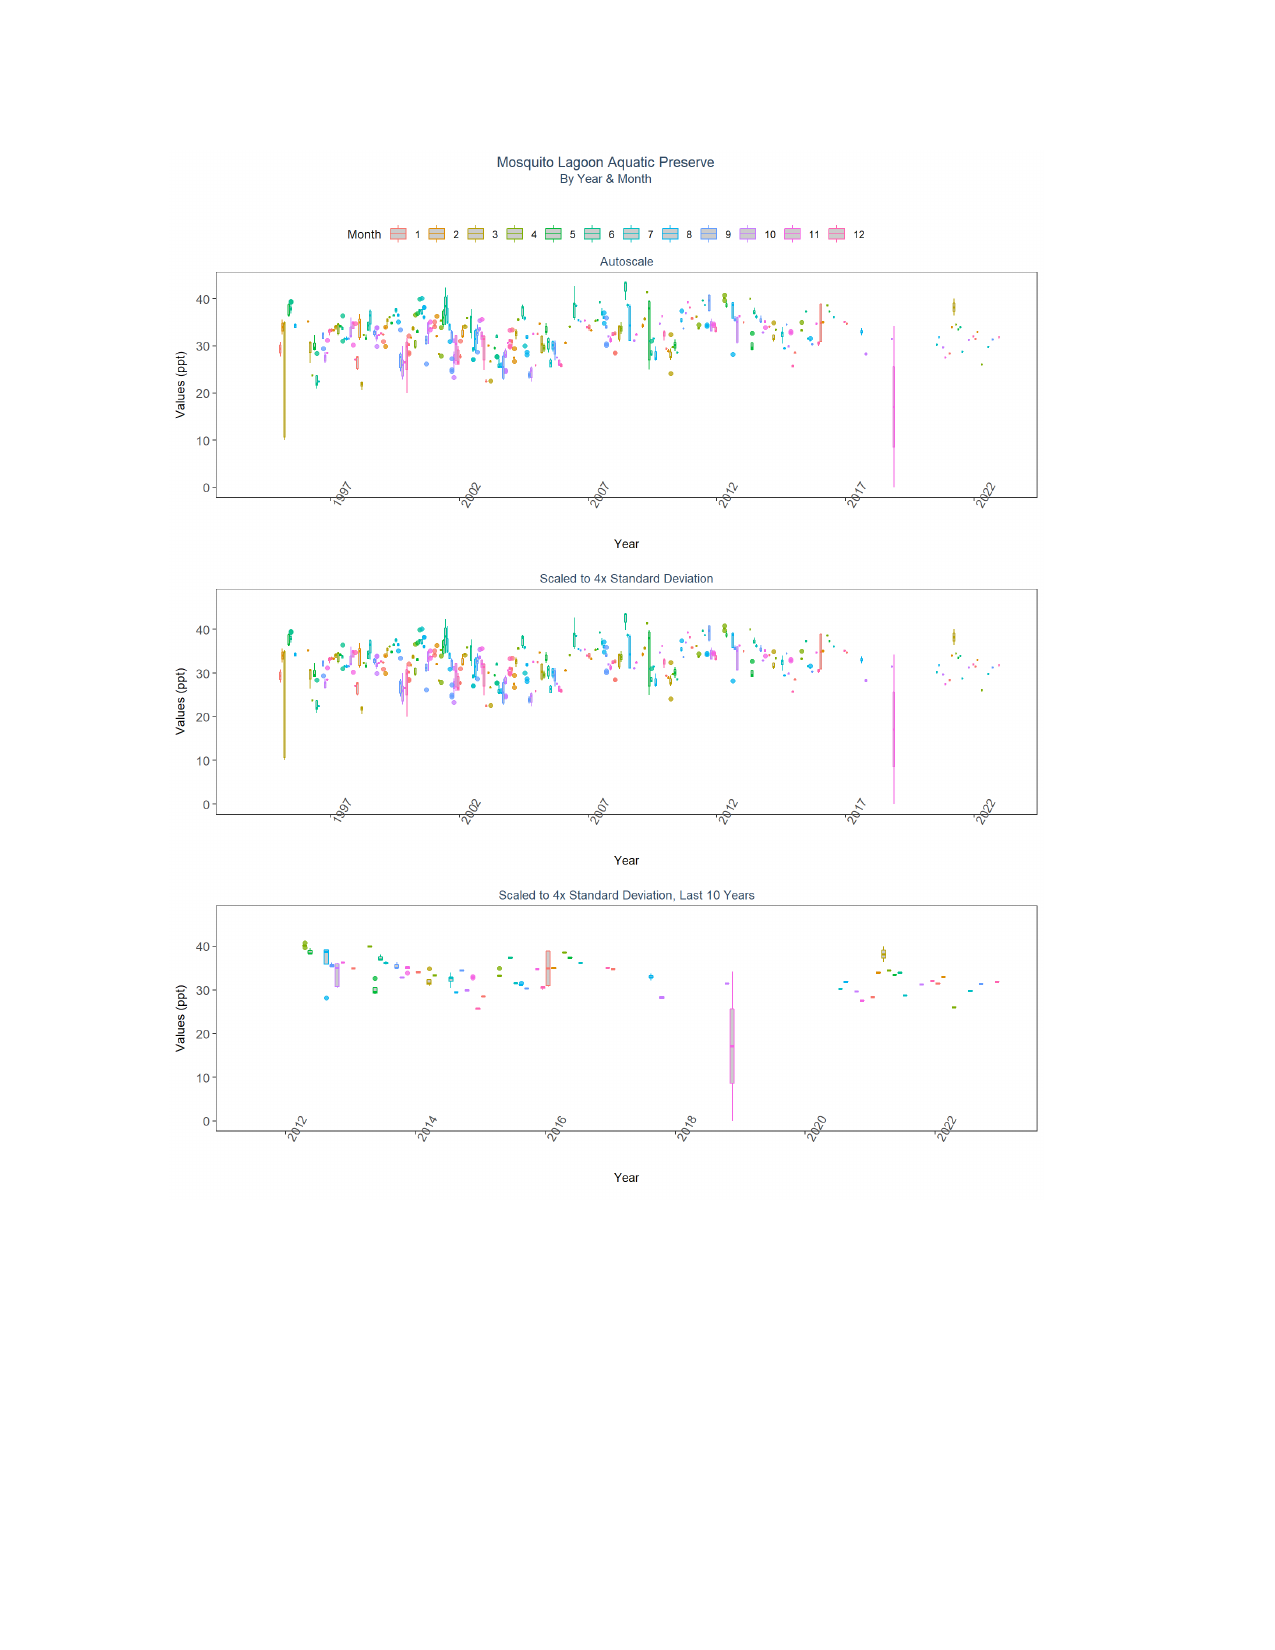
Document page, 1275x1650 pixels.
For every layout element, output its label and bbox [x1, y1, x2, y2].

picture [168, 150, 1044, 1200]
